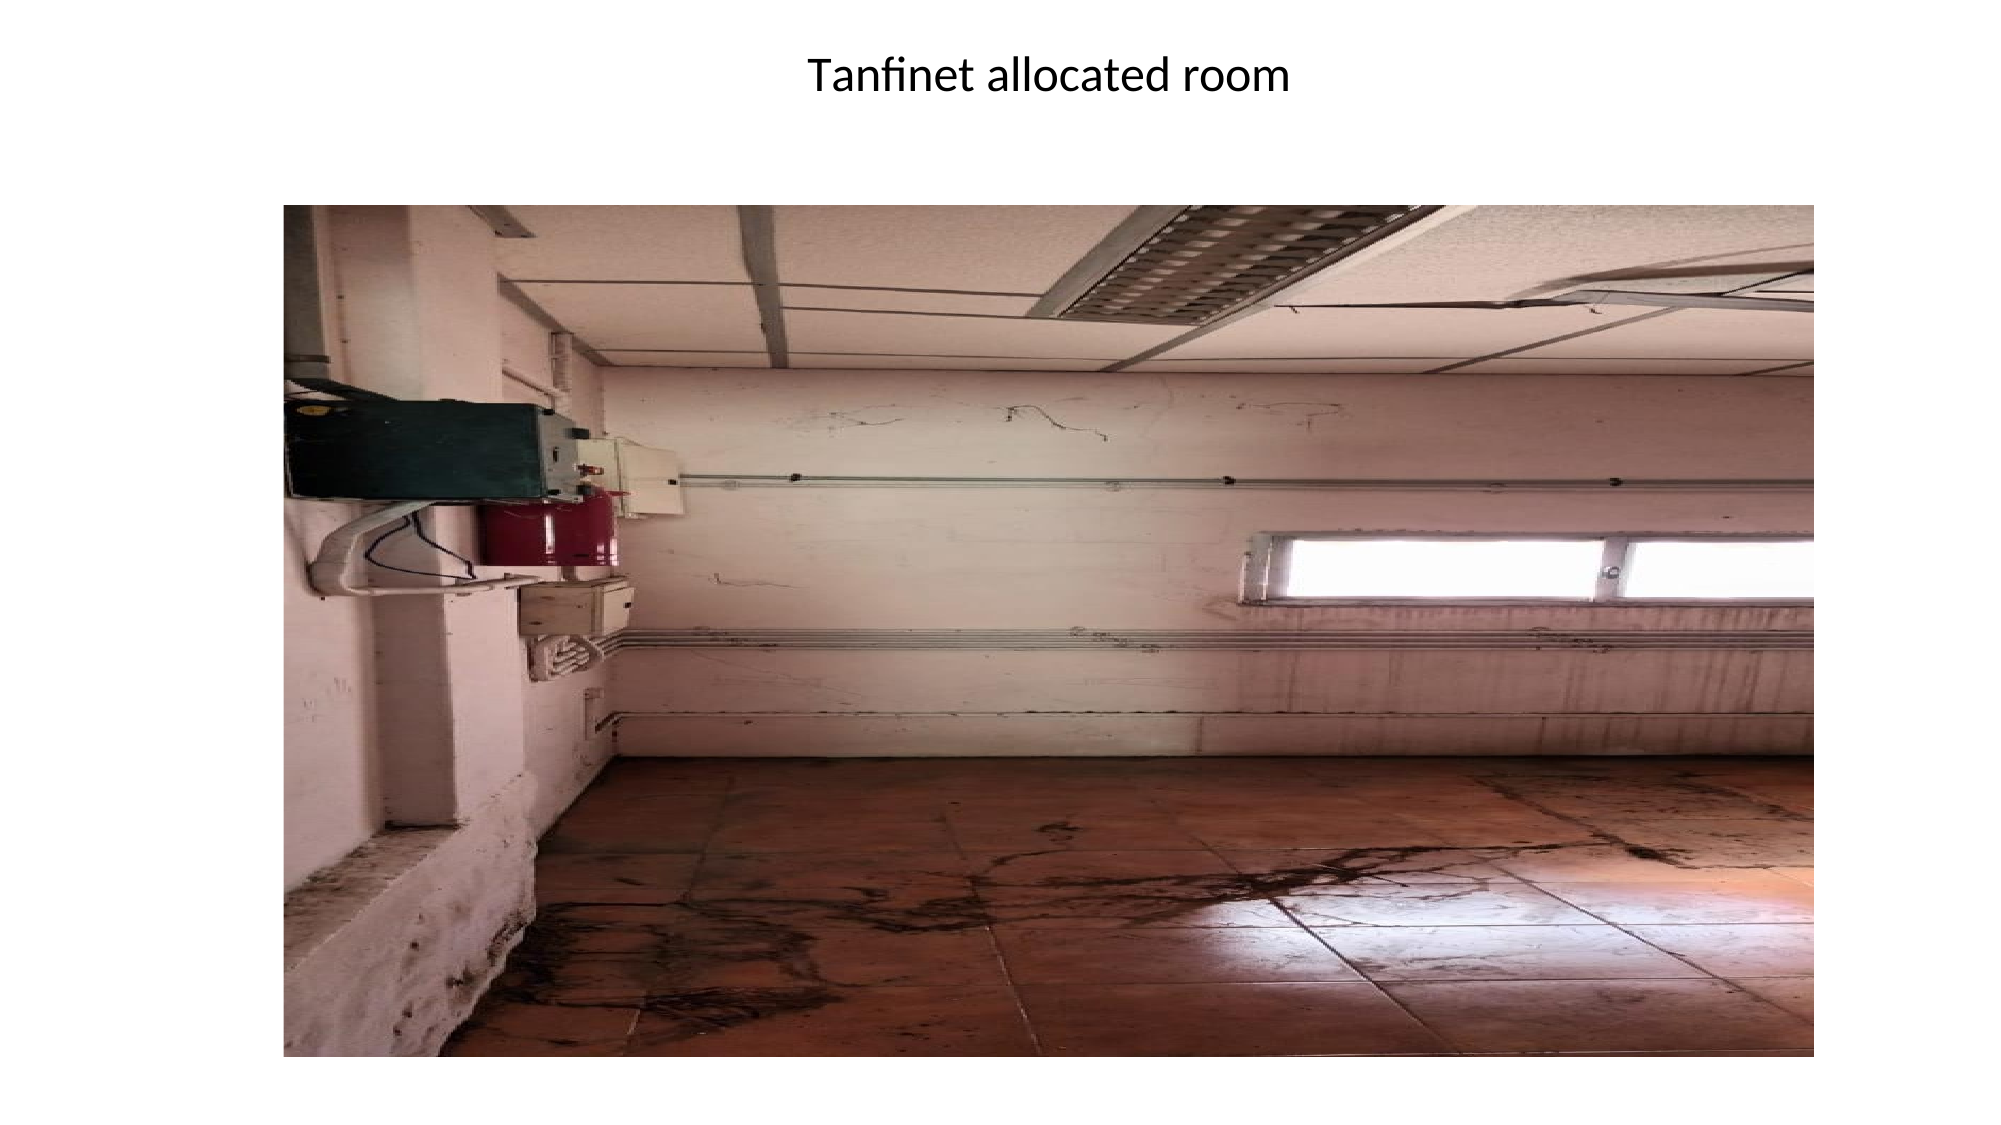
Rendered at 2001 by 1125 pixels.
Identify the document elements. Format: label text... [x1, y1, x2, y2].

text Tanfinet allocated room [117, 44, 1981, 103]
picture [283, 205, 1814, 1057]
